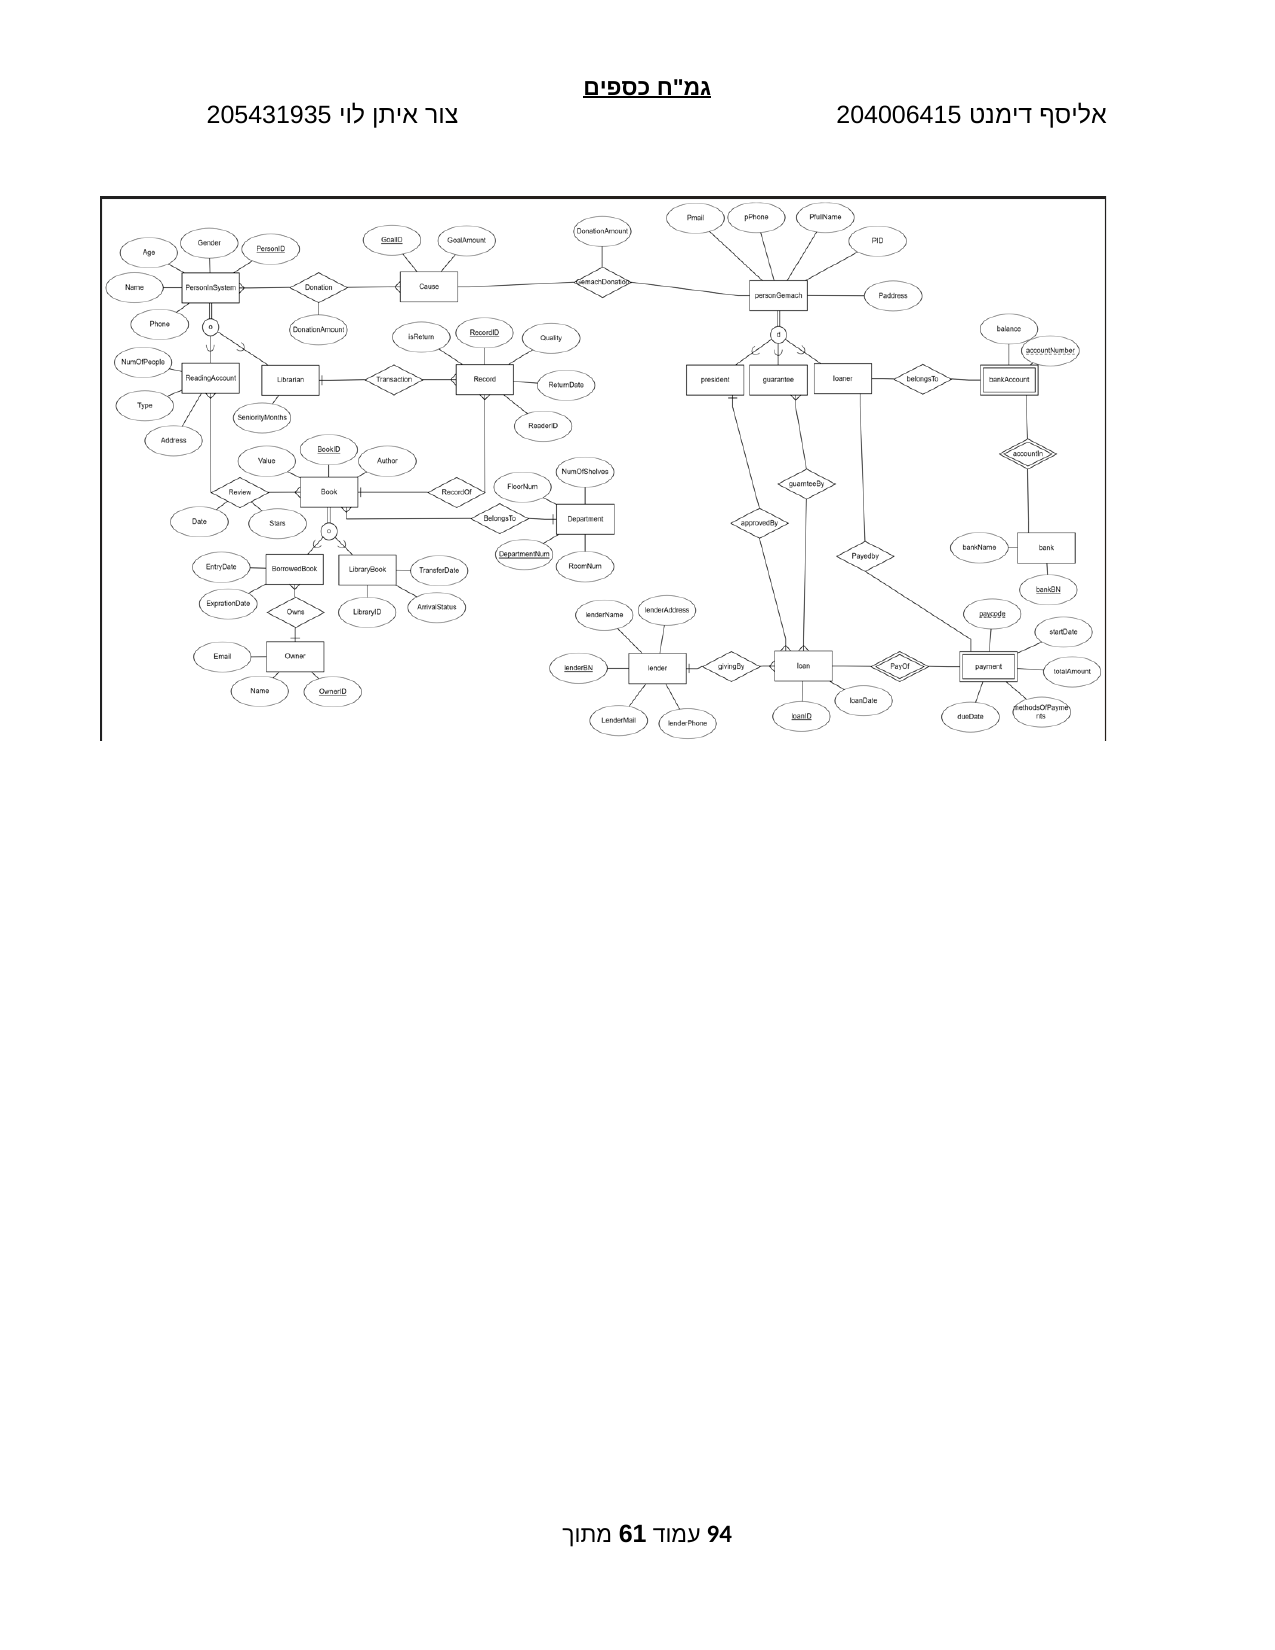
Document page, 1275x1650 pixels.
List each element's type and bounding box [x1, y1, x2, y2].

picture [100, 196, 1107, 741]
